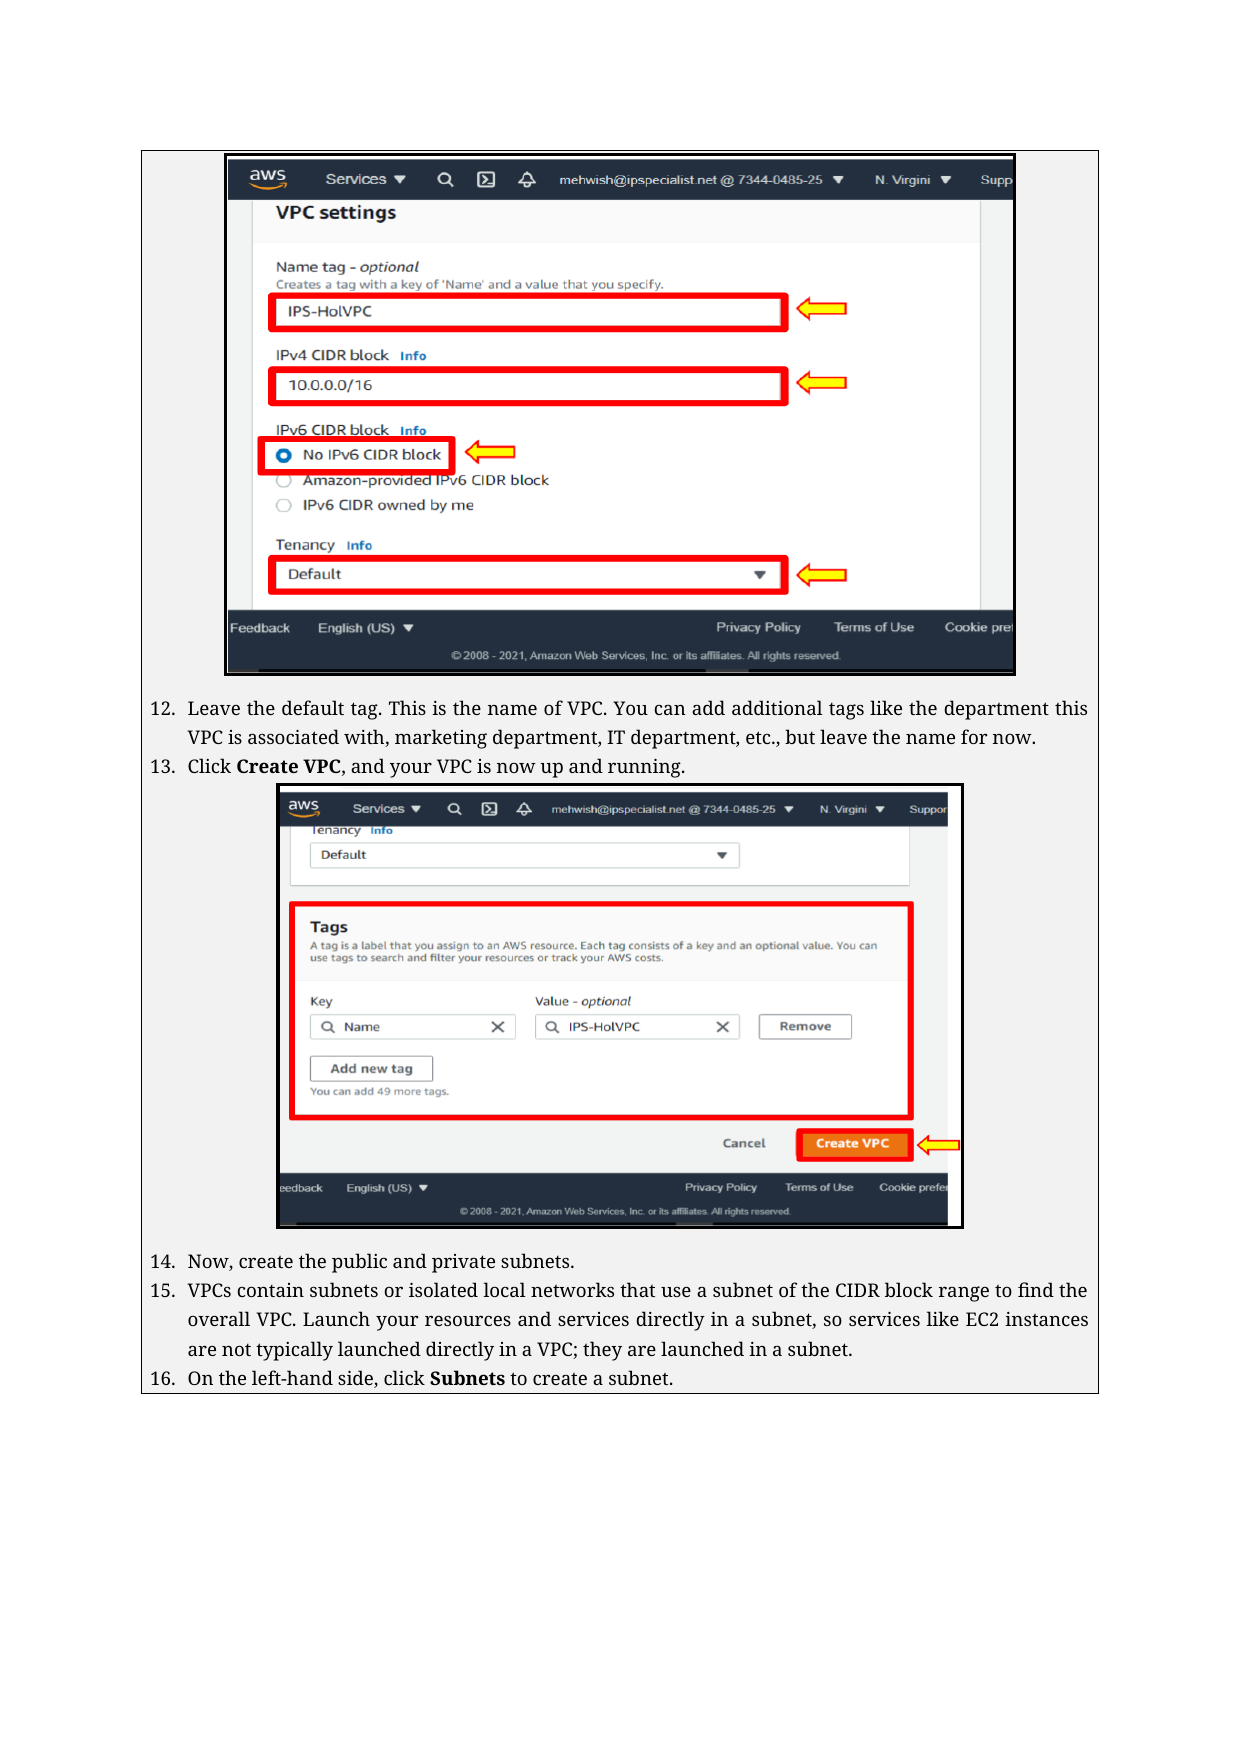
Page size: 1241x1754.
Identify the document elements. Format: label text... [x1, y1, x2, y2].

picture [280, 786, 961, 1226]
picture [227, 156, 1013, 673]
list Leave the default tag. This is the name of VPC. You can add additional tags like the department this VPC is associated with, marketing department, IT department, etc., but leave the name for now. [142, 692, 1098, 750]
list VPCs contain subnets or isolated local networks that use a subnet of the CIDR block range to find the overall VPC. Launch your resources and services directly in a subnet, so services like EC2 instances are not typically launched directly in a VPC; they are launched in a subnet. [142, 1274, 1098, 1361]
list Click Create VPC, and your VPC is now up and running. [142, 751, 1098, 779]
list Now, create the public and private subnets. [142, 1245, 1098, 1274]
list On the left-hand side, click Subnets to create a subnet. [142, 1362, 1098, 1393]
